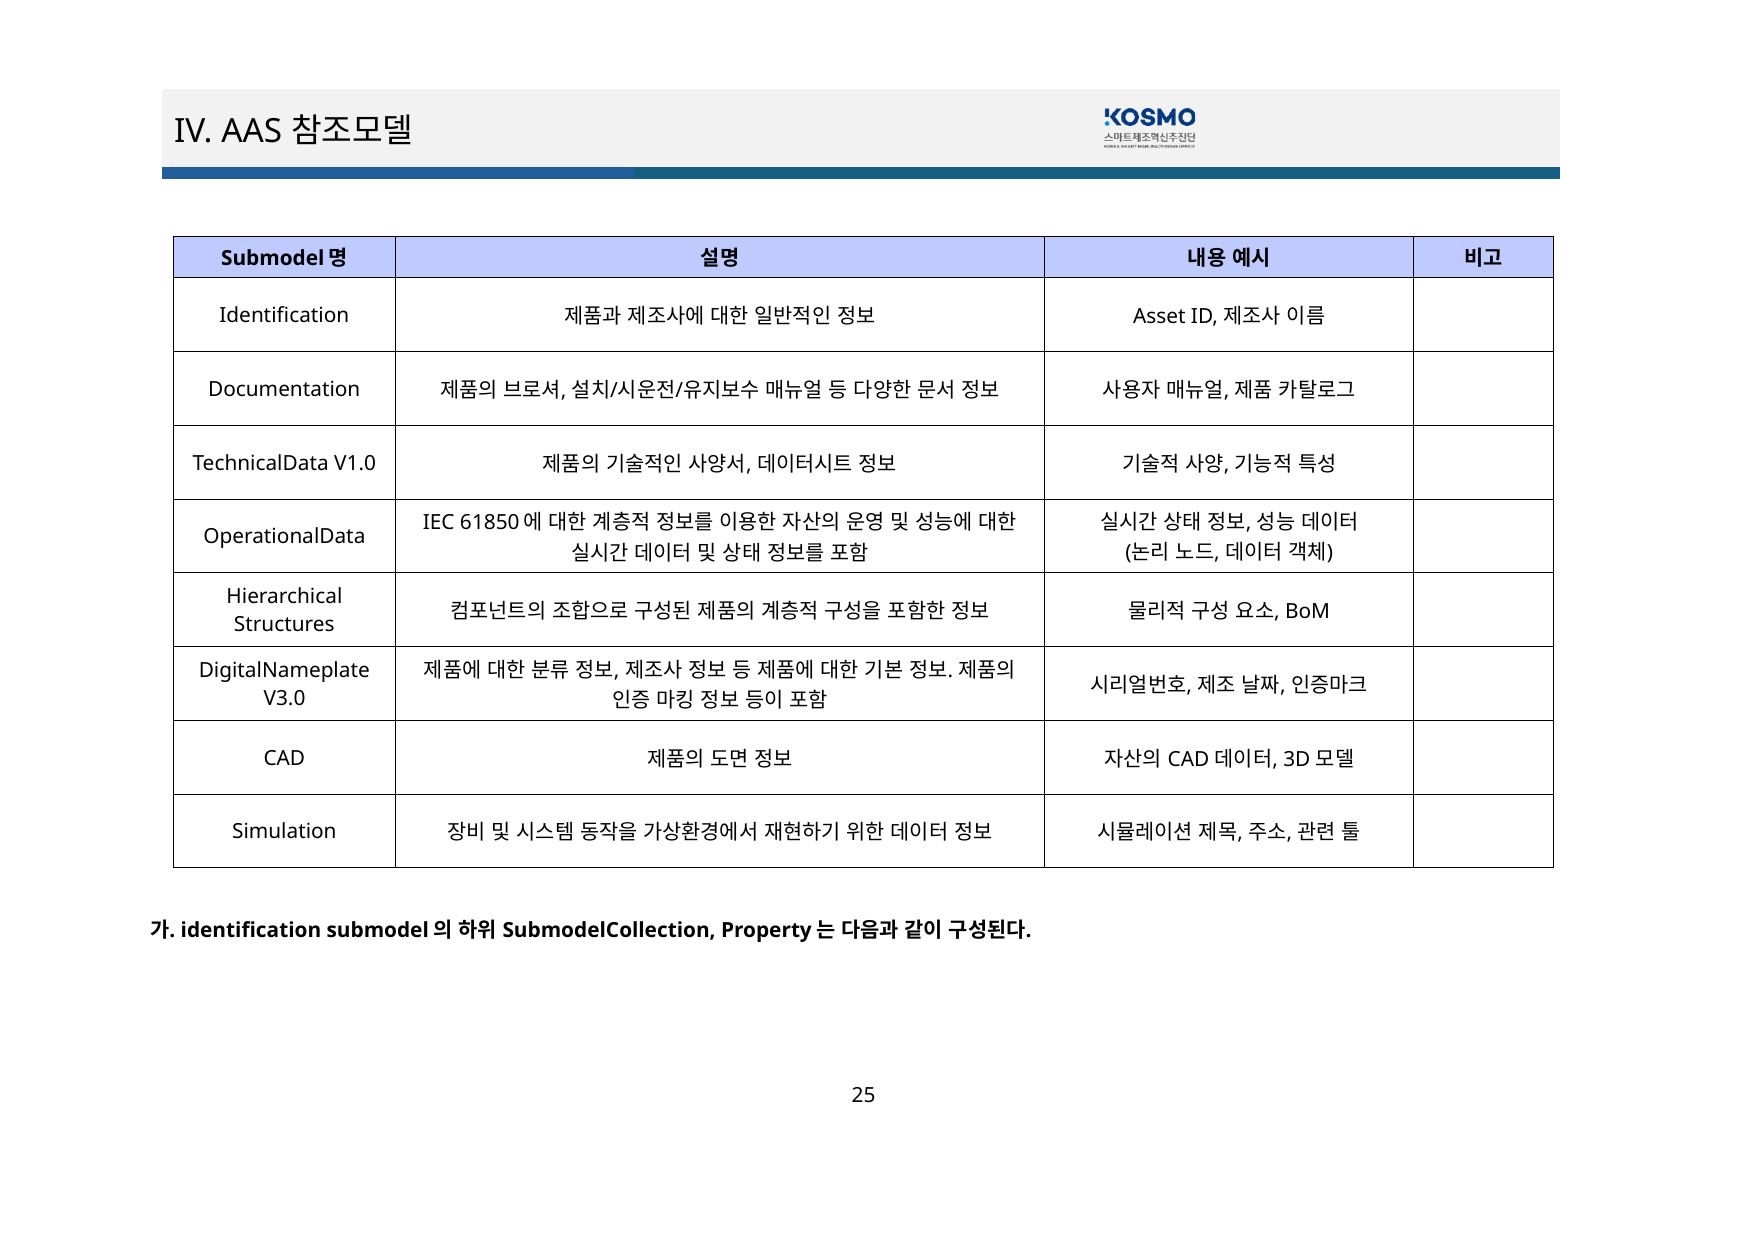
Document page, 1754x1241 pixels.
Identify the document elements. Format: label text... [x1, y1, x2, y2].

table_cell DigitalNameplate V3.0 [174, 647, 395, 720]
table_cell [1414, 795, 1553, 867]
table_cell [1414, 721, 1553, 793]
table_cell [1414, 573, 1553, 646]
table_cell [1414, 352, 1553, 425]
table_header Submodel명 [174, 237, 395, 277]
table_cell [1414, 278, 1553, 351]
table_cell 기술적 사양, 기능적 특성 [1045, 426, 1413, 498]
table_cell 물리적 구성 요소, BoM [1045, 573, 1413, 646]
table_cell 실시간 상태 정보, 성능 데이터 (논리 노드, 데이터 객체) [1045, 500, 1413, 572]
table_cell 제품에 대한 분류 정보, 제조사 정보 등 제품에 대한 기본 정보. 제품의 인증 마킹 정보 등이 포함 [396, 647, 1044, 720]
table_cell Identification [174, 278, 395, 351]
table_cell [1414, 500, 1553, 572]
table_cell IEC 61850에 대한 계층적 정보를 이용한 자산의 운영 및 성능에 대한 실시간 데이터 및 상태 정보를 포함 [396, 500, 1044, 572]
table_cell OperationalData [174, 500, 395, 572]
table_cell Asset ID, 제조사 이름 [1045, 278, 1413, 351]
table_cell 자산의 CAD 데이터, 3D 모델 [1045, 721, 1413, 793]
table_cell 제품의 도면 정보 [396, 721, 1044, 793]
table_cell CAD [174, 721, 395, 793]
table_cell TechnicalData V1.0 [174, 426, 395, 498]
table_header 내용 예시 [1045, 237, 1413, 277]
table_cell 제품과 제조사에 대한 일반적인 정보 [396, 278, 1044, 351]
table_cell 제품의 브로셔, 설치/시운전/유지보수 매뉴얼 등 다양한 문서 정보 [396, 352, 1044, 425]
table_cell 컴포넌트의 조합으로 구성된 제품의 계층적 구성을 포함한 정보 [396, 573, 1044, 646]
table_cell [1414, 426, 1553, 498]
table_cell 제품의 기술적인 사양서, 데이터시트 정보 [396, 426, 1044, 498]
table_cell 장비 및 시스템 동작을 가상환경에서 재현하기 위한 데이터 정보 [396, 795, 1044, 867]
table_cell Hierarchical Structures [174, 573, 395, 646]
table_cell 시뮬레이션 제목, 주소, 관련 툴 [1045, 795, 1413, 867]
table_cell 시리얼번호, 제조 날짜, 인증마크 [1045, 647, 1413, 720]
table_cell Simulation [174, 795, 395, 867]
table_header 비고 [1414, 237, 1553, 277]
table_header 설명 [396, 237, 1044, 277]
text 가. identification submodel의 하위 SubmodelCollection, Property는 다음과 같이 구성된다. [150, 913, 1577, 943]
table_cell 사용자 매뉴얼, 제품 카탈로그 [1045, 352, 1413, 425]
picture [1104, 108, 1196, 148]
table_cell Documentation [174, 352, 395, 425]
table_cell [1414, 647, 1553, 720]
